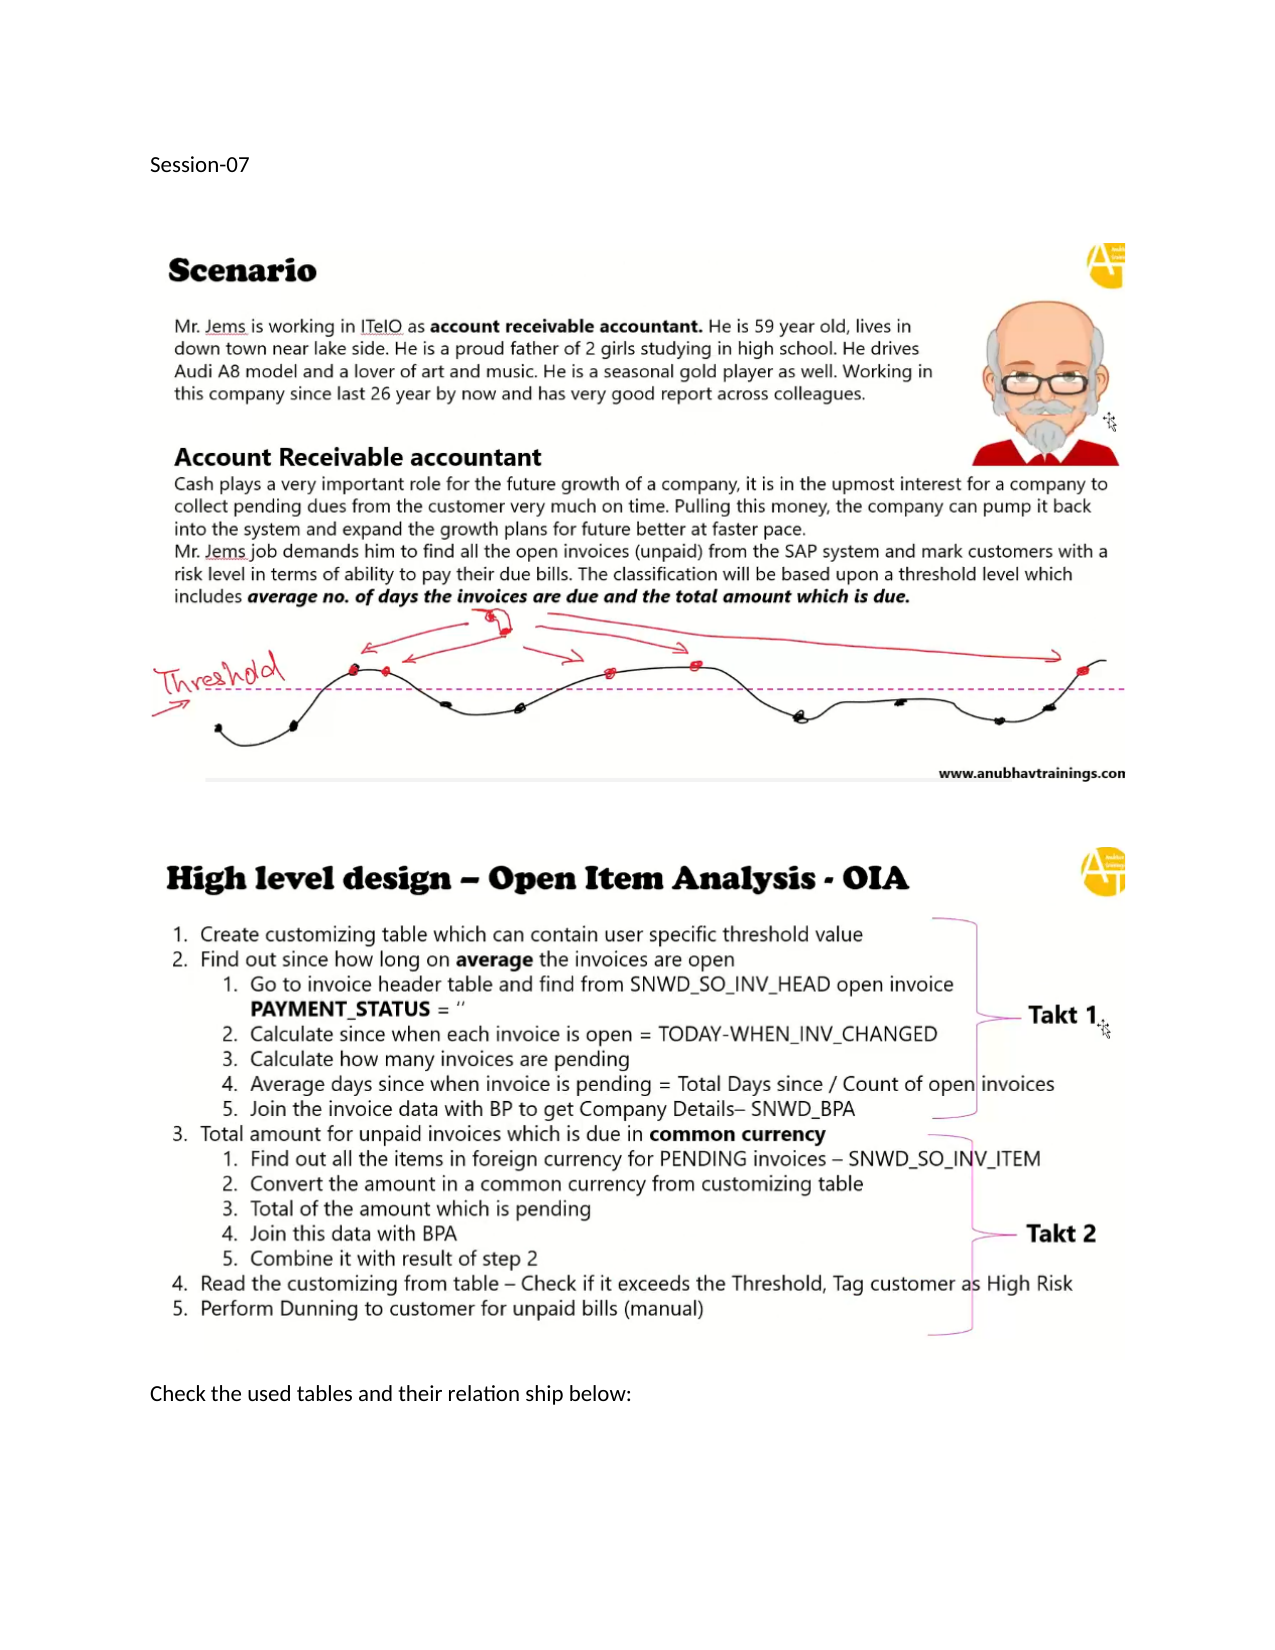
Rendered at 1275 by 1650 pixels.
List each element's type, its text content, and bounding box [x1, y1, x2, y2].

text Session-07 [150, 150, 1125, 178]
text Check the used tables and their relation ship below: [150, 1379, 1125, 1407]
picture [150, 847, 1125, 1360]
picture [150, 243, 1125, 782]
